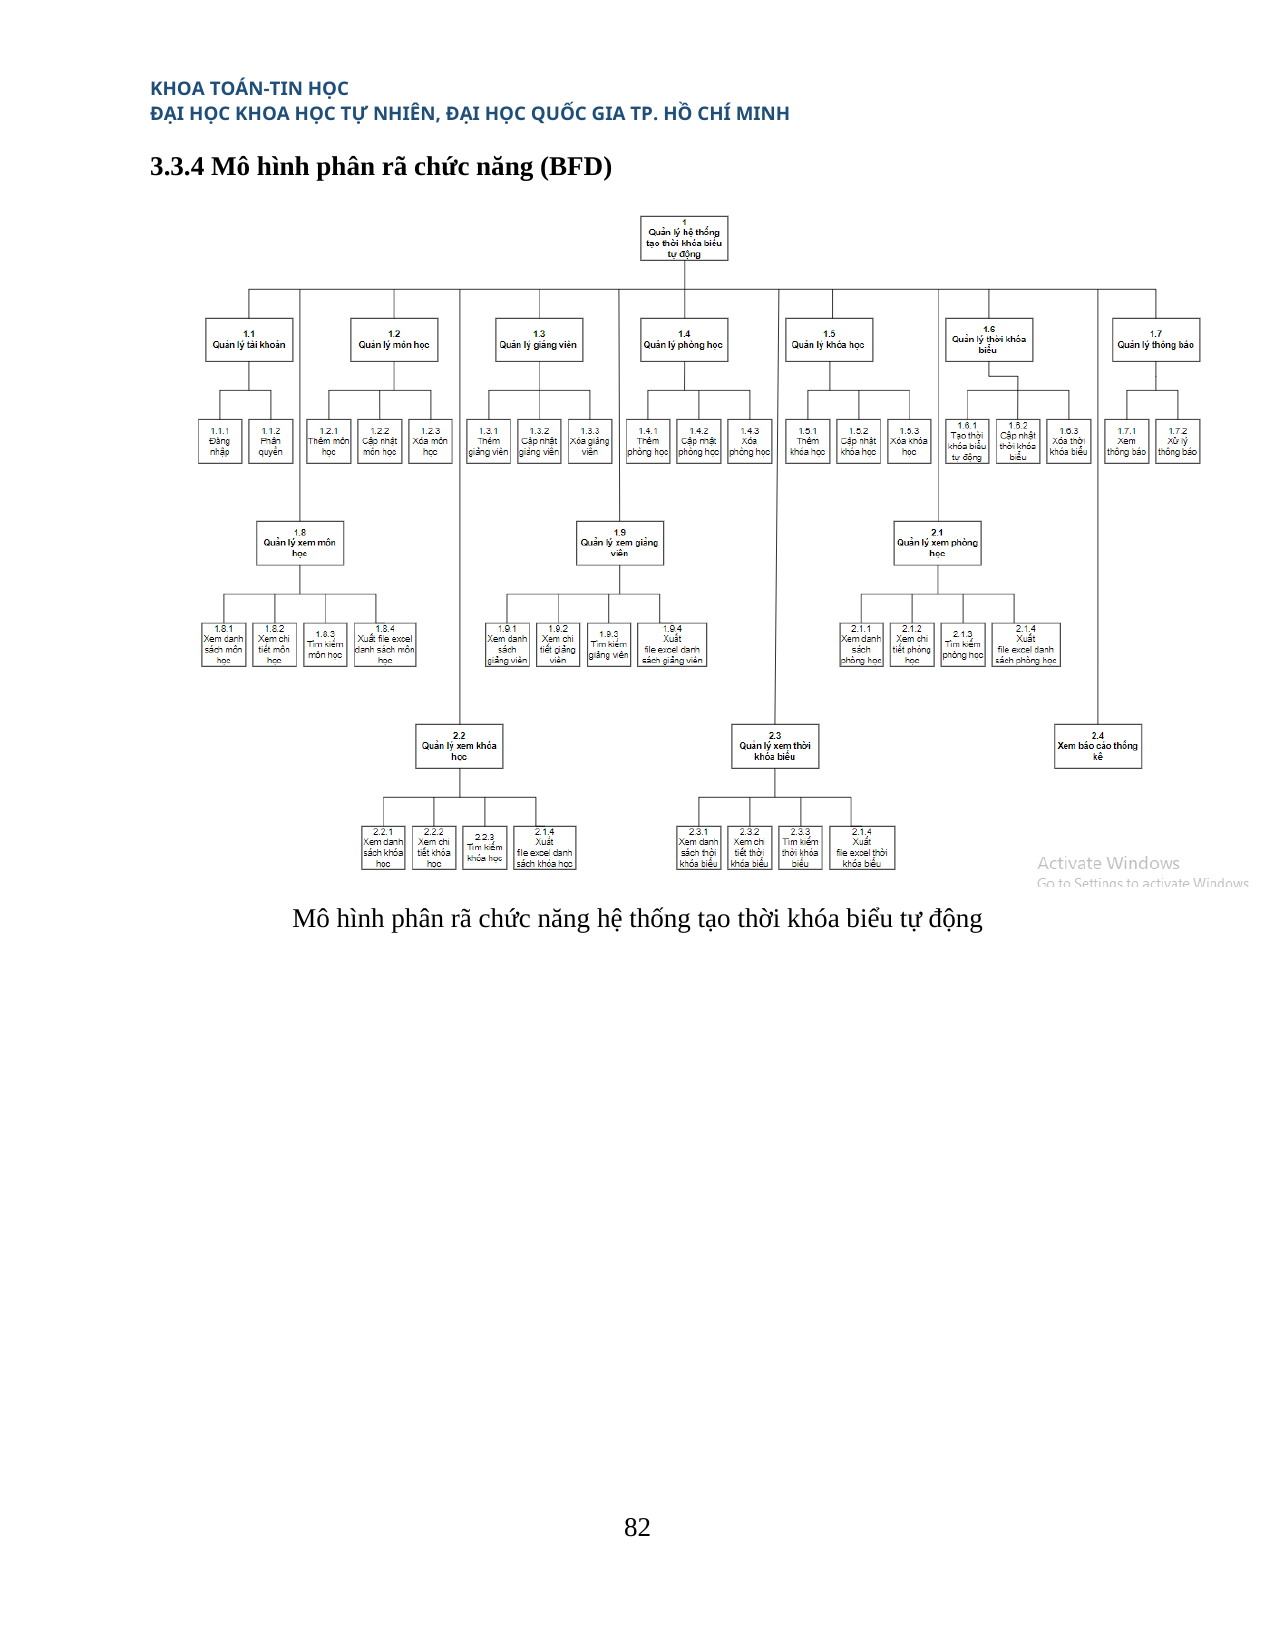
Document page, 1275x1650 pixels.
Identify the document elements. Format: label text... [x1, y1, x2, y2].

picture [150, 205, 1250, 887]
subtitle 3.3.4 Mô hình phân rã chức năng (BFD) [150, 150, 1125, 181]
text Mô hình phân rã chức năng hệ thống tạo thời khóa biểu tự động [150, 902, 1125, 933]
